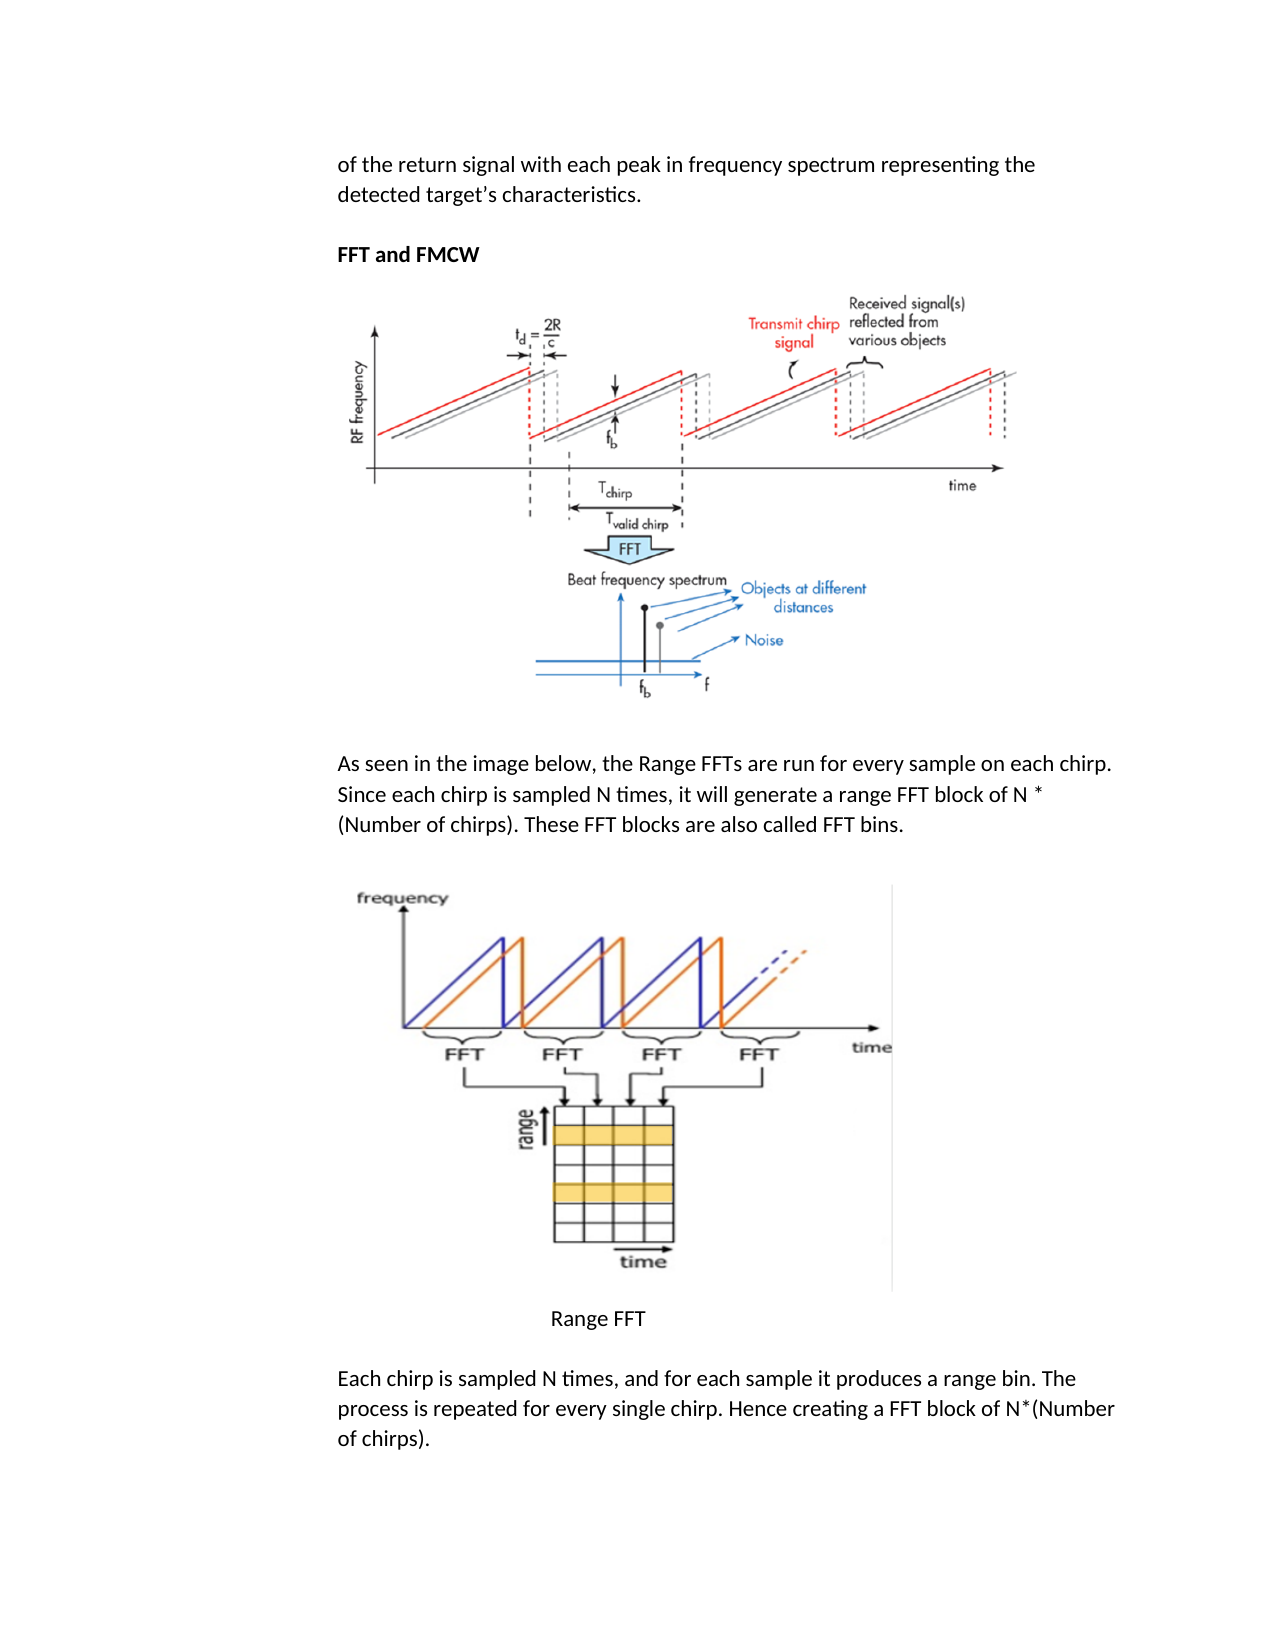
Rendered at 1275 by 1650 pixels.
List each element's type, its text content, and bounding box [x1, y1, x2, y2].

list FFT and FMCW [337, 241, 1125, 269]
picture [337, 870, 893, 1302]
list Range FFT [337, 1304, 1125, 1332]
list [337, 150, 1125, 208]
picture [337, 270, 1041, 717]
list Each chirp is sampled N times, and for each sample it produces a range bin. The process is repeated for every single chirp. Hence creating a FFT block of N*(Number of chirps). [337, 1364, 1125, 1453]
list As seen in the image below, the Range FFTs are run for every sample on each chirp. Since each chirp is sampled N times, it will generate a range FFT block of N * (Number of chirps). These FFT blocks are also called FFT bins. [337, 749, 1125, 838]
